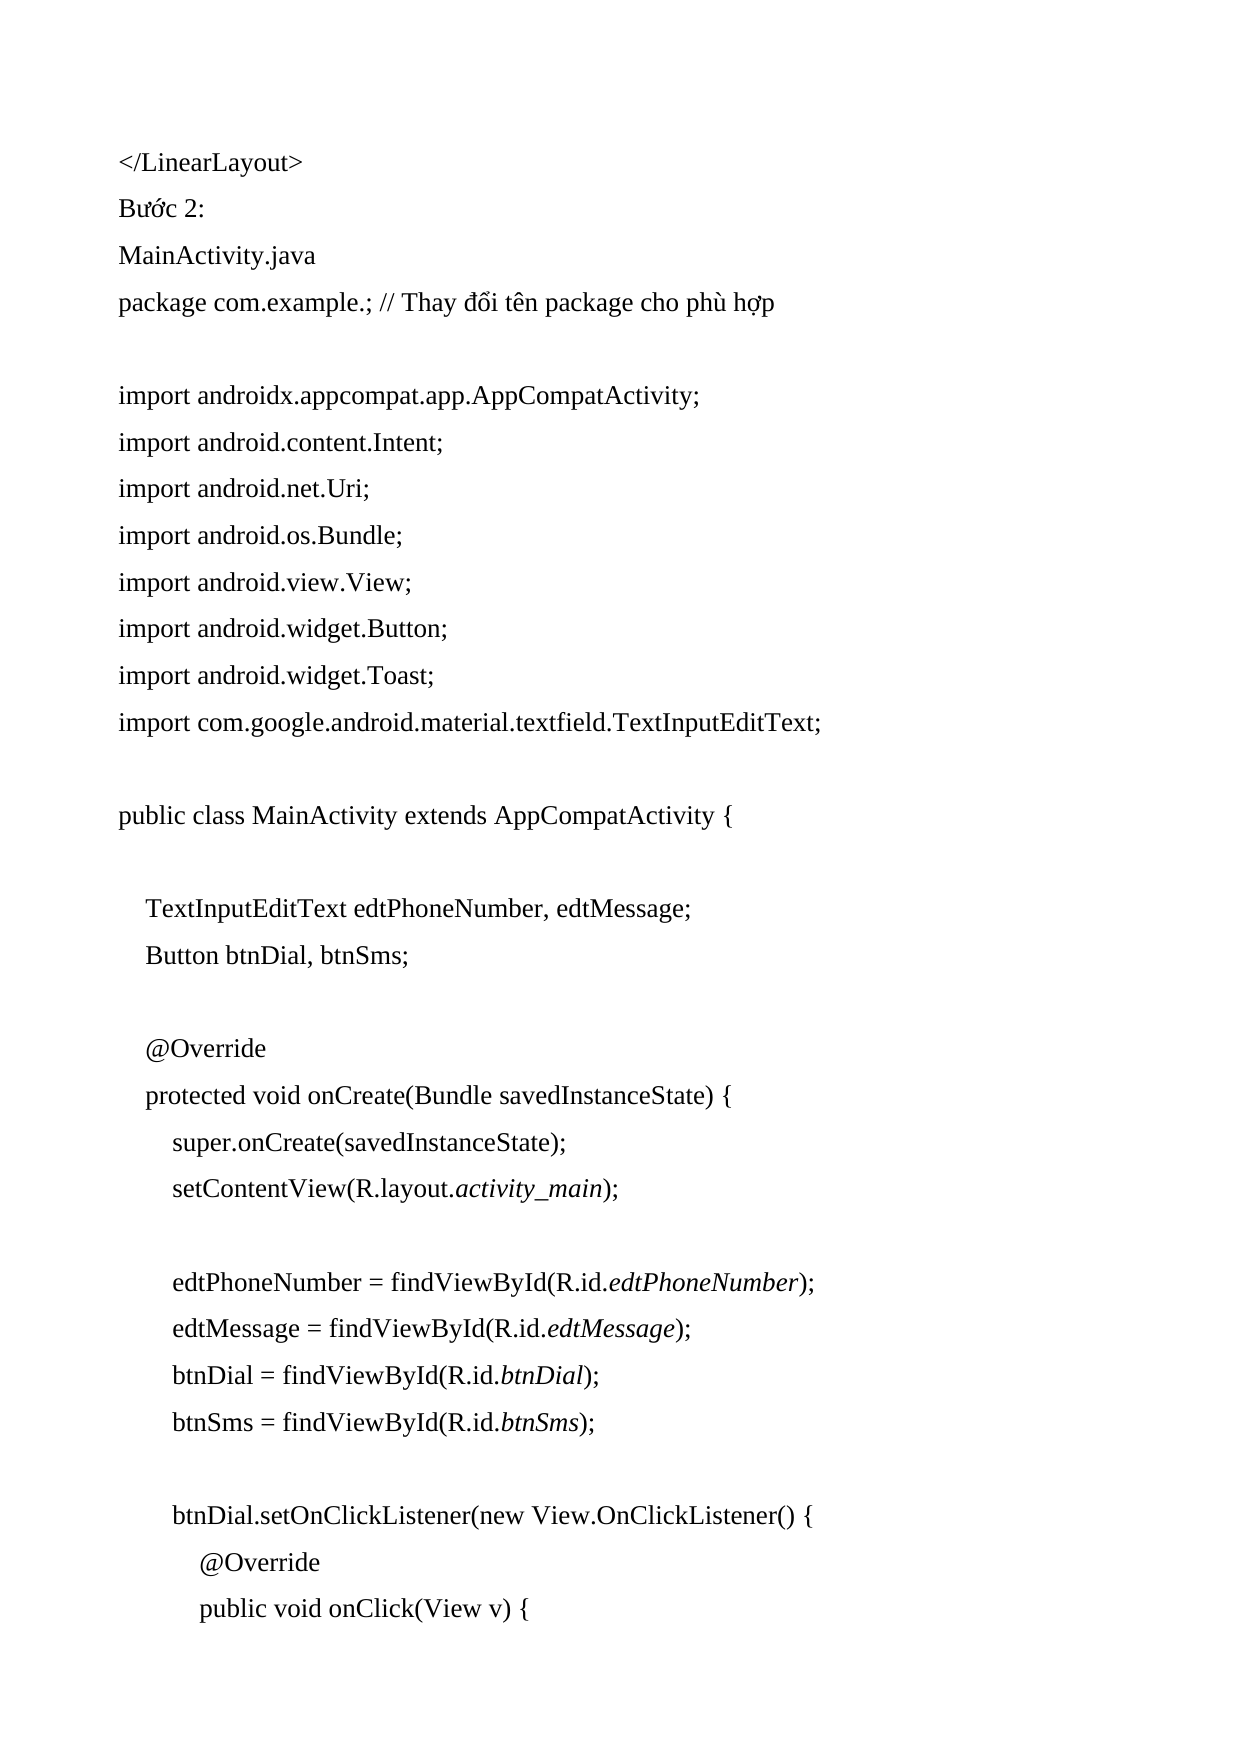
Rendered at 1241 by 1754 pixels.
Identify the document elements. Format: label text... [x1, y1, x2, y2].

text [118, 332, 1152, 1623]
text MainActivity.java [118, 239, 1152, 270]
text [118, 99, 1152, 177]
text Bước 2: [118, 192, 1152, 223]
text package com.example.; // Thay đổi tên package cho phù hợp [118, 286, 1152, 317]
